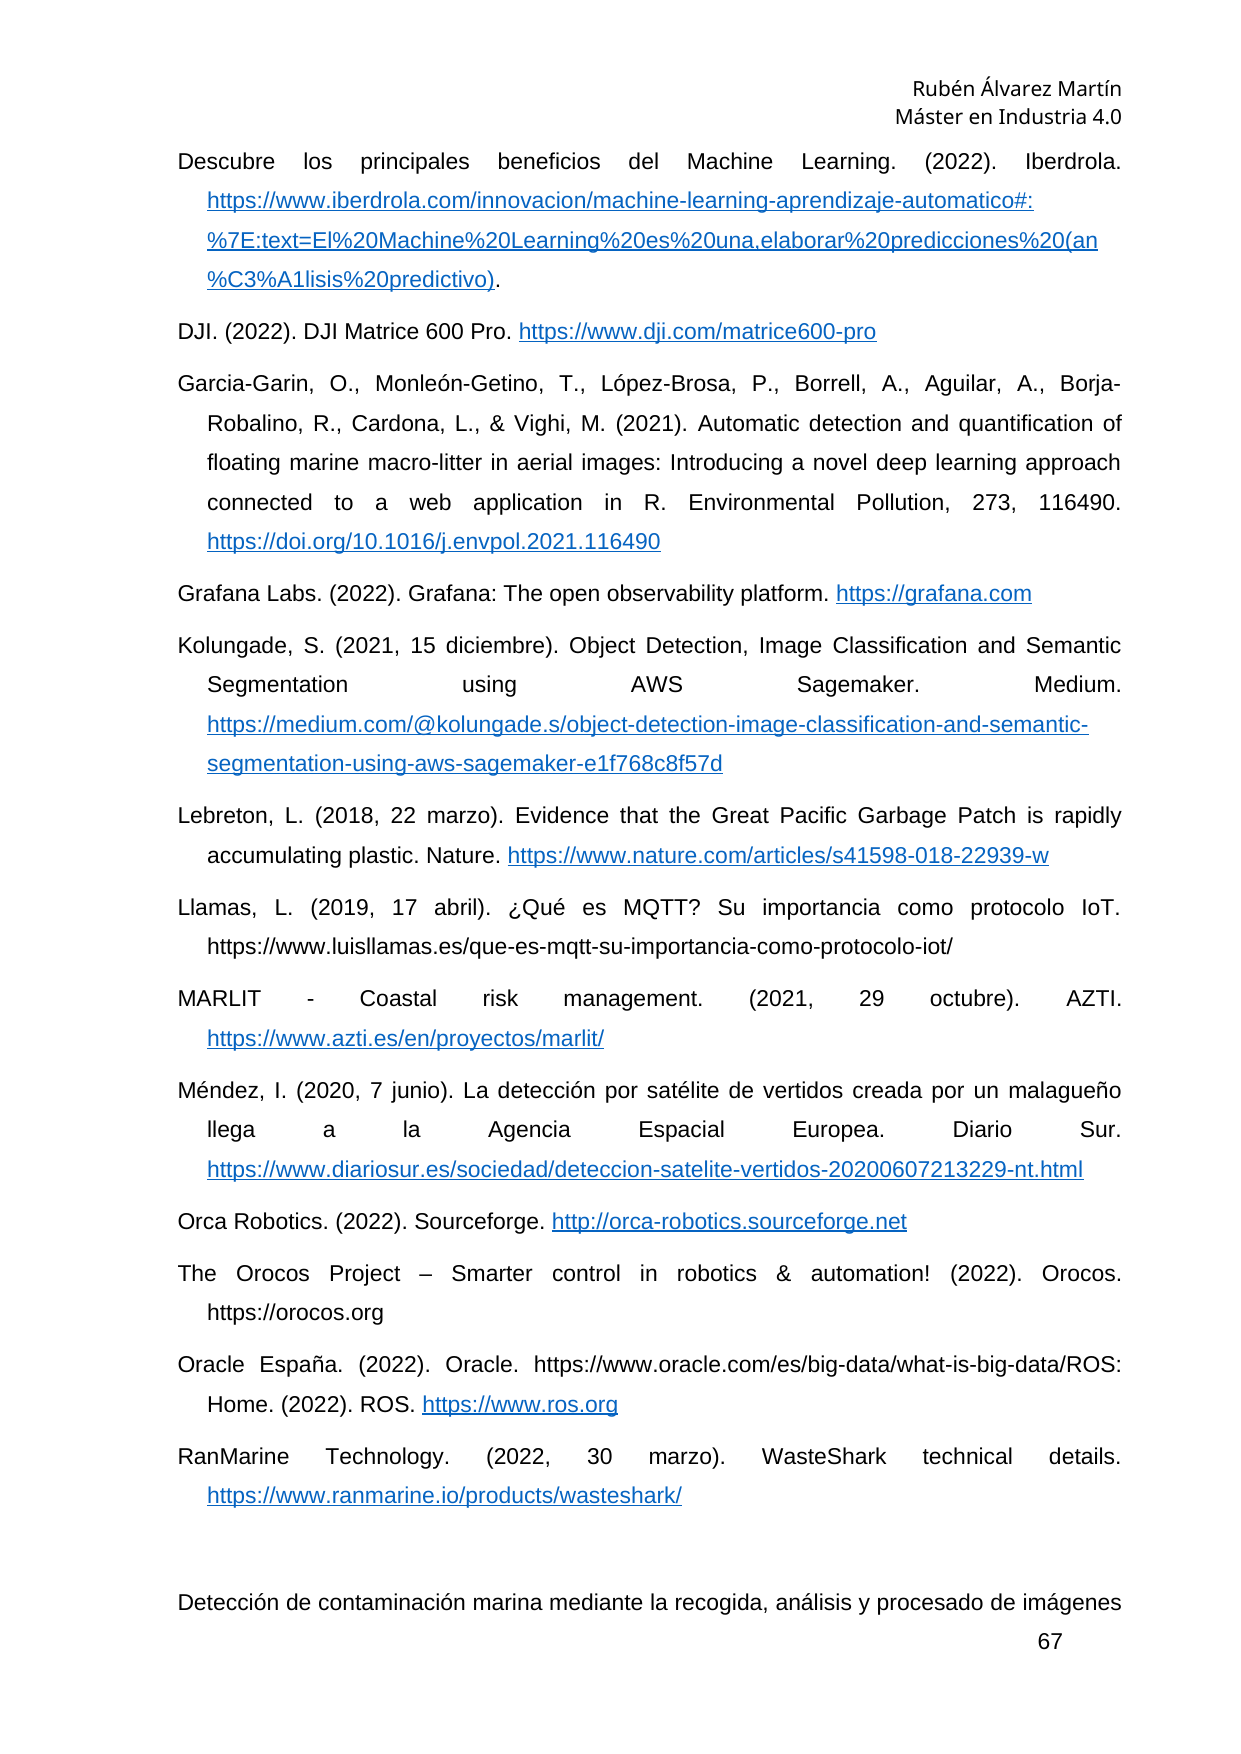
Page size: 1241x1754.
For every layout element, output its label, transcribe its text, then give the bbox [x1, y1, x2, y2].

text MARLIT - Coastal risk management. (2021, 29 octubre). AZTI. https://www.azti.es/en/proyectos/marlit/ [177, 985, 1122, 1051]
text Oracle España. (2022). Oracle. https://www.oracle.com/es/big-data/what-is-big-data/ROS: Home. (2022). ROS. https://www.ros.org [177, 1351, 1122, 1417]
text Orca Robotics. (2022). Sourceforge. http://orca-robotics.sourceforge.net [177, 1208, 1122, 1234]
text Llamas, L. (2019, 17 abril). ¿Qué es MQTT? Su importancia como protocolo IoT. https://www.luisllamas.es/que-es-mqtt-su-importancia-como-protocolo-iot/ [177, 894, 1122, 960]
text DJI. (2022). DJI Matrice 600 Pro. https://www.dji.com/matrice600-pro [177, 318, 1122, 344]
text Méndez, I. (2020, 7 junio). La detección por satélite de vertidos creada por un malagueño llega a la Agencia Espacial Europea. Diario Sur. https://www.diariosur.es/sociedad/deteccion-satelite-vertidos-20200607213229-nt.html [177, 1077, 1122, 1182]
text Kolungade, S. (2021, 15 diciembre). Object Detection, Image Classification and Semantic Segmentation using AWS Sagemaker. Medium. https://medium.com/@kolungade.s/object-detection-image-classification-and-semantic-segmentation-using-aws-sagemaker-e1f768c8f57d [177, 632, 1122, 777]
text The Orocos Project – Smarter control in robotics & automation! (2022). Orocos. https://orocos.org [177, 1260, 1122, 1326]
text Lebreton, L. (2018, 22 marzo). Evidence that the Great Pacific Garbage Patch is rapidly accumulating plastic. Nature. https://www.nature.com/articles/s41598-018-22939-w [177, 802, 1122, 868]
text Descubre los principales beneficios del Machine Learning. (2022). Iberdrola. https://www.iberdrola.com/innovacion/machine-learning-aprendizaje-automatico#:%7E:text=El%20Machine%20Learning%20es%20una,elaborar%20predicciones%20(an%C3%A1lisis%20predictivo). [177, 148, 1122, 292]
text Garcia-Garin, O., Monleón-Getino, T., López-Brosa, P., Borrell, A., Aguilar, A., Borja-Robalino, R., Cardona, L., & Vighi, M. (2021). Automatic detection and quantification of floating marine macro-litter in aerial images: Introducing a novel deep learning approach connected to a web application in R. Environmental Pollution, 273, 116490. https://doi.org/10.1016/j.envpol.2021.116490 [177, 370, 1122, 554]
text Grafana Labs. (2022). Grafana: The open observability platform. https://grafana.com [177, 580, 1122, 606]
text RanMarine Technology. (2022, 30 marzo). WasteShark technical details. https://www.ranmarine.io/products/wasteshark/ [177, 1443, 1122, 1508]
